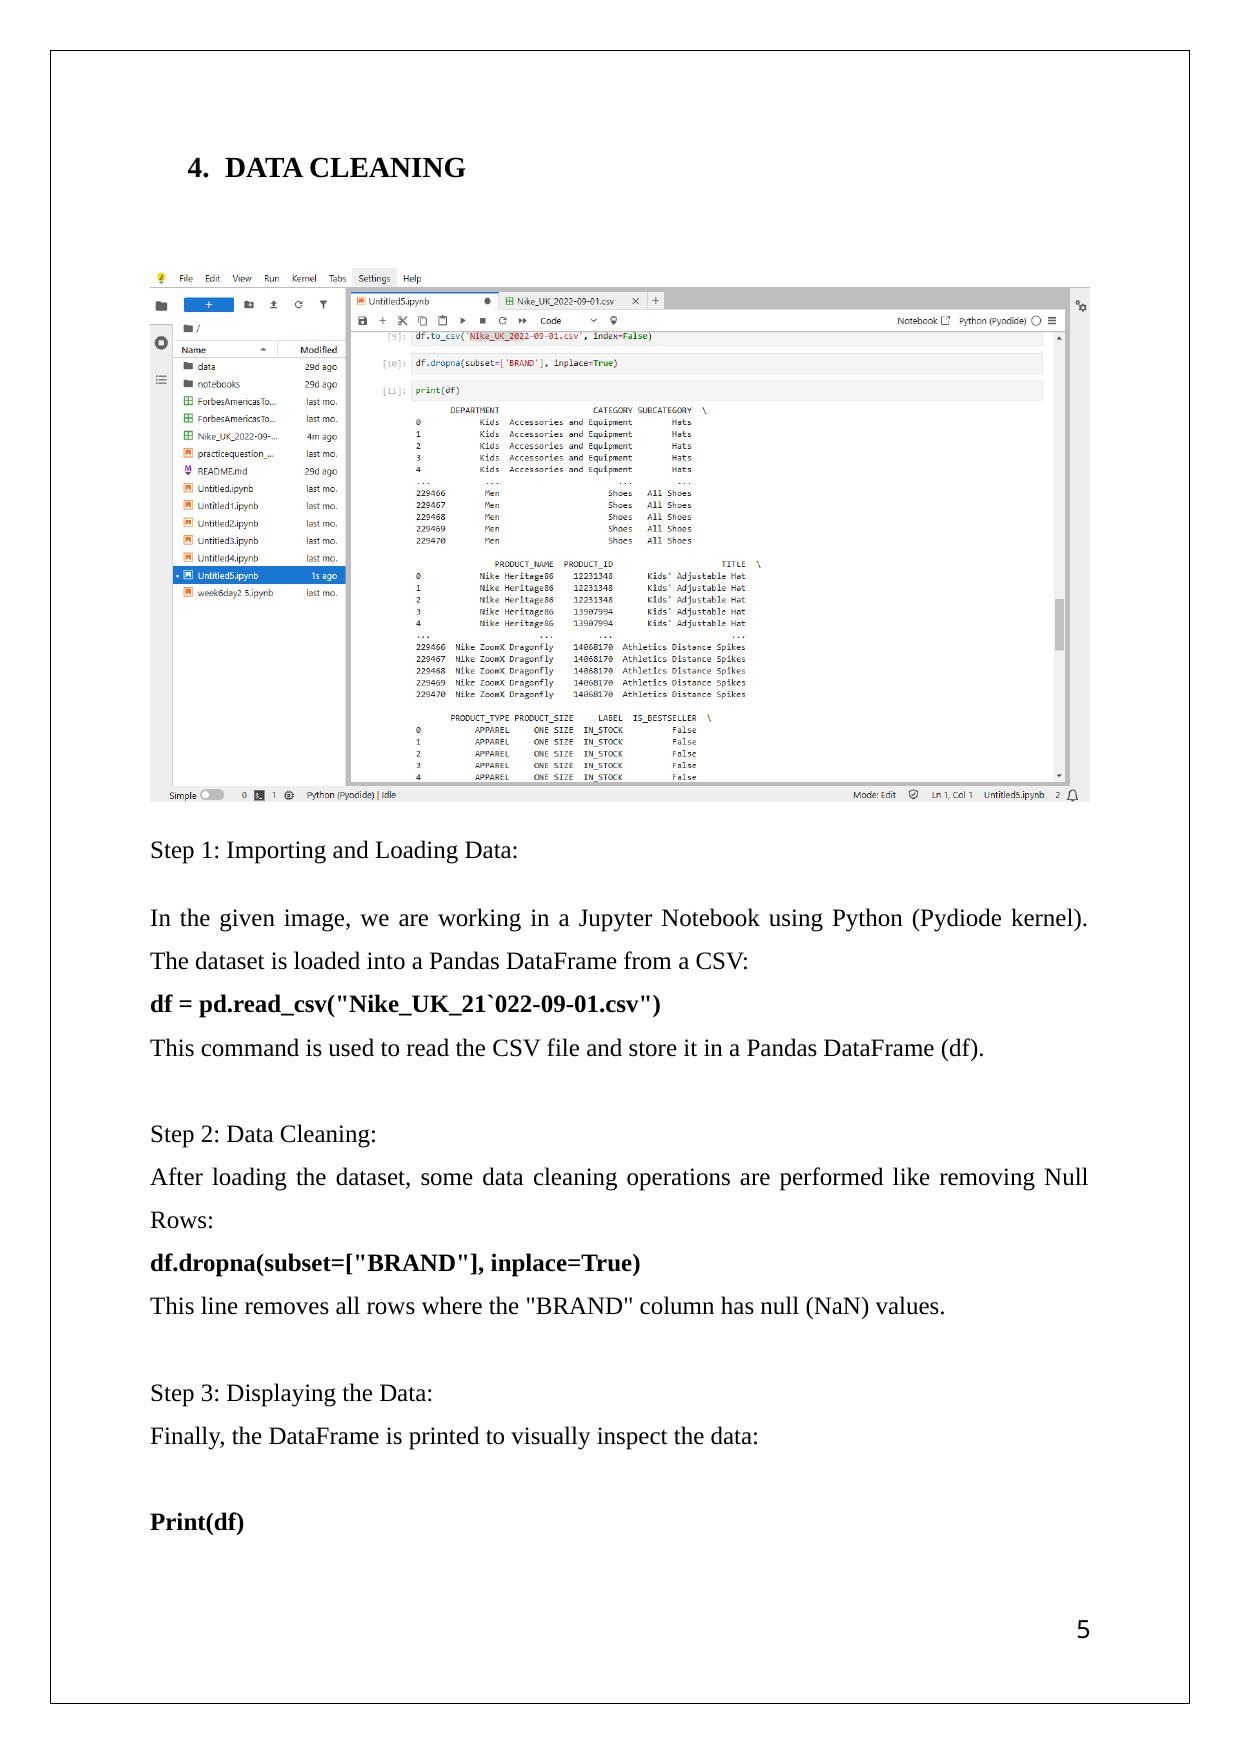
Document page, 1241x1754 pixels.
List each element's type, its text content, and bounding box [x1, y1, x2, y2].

text Step 1: Importing and Loading Data: [150, 835, 1090, 864]
picture [150, 268, 1090, 802]
text After loading the dataset, some data cleaning operations are performed like removing Null Rows: [150, 1162, 1090, 1234]
text This command is used to read the CSV file and store it in a Pandas DataFrame (df). [150, 1033, 1090, 1061]
text Step 2: Data Cleaning: [150, 1119, 1090, 1148]
text Step 3: Displaying the Data: [150, 1378, 1090, 1406]
text This line removes all rows where the "BRAND" column has null (NaN) values. [150, 1291, 1090, 1320]
text Finally, the DataFrame is printed to visually inspect the data: [150, 1421, 1090, 1449]
text In the given image, we are working in a Jupyter Notebook using Python (Pydiode kernel). The dataset is loaded into a Pandas DataFrame from a CSV: [150, 903, 1090, 975]
text df.dropna(subset=["BRAND"], inplace=True) [150, 1248, 1090, 1277]
list DATA CLEANING [187, 150, 1090, 234]
text Print(df) [150, 1507, 1090, 1536]
text df = pd.read_csv("Nike_UK_21`022-09-01.csv") [150, 989, 1090, 1018]
